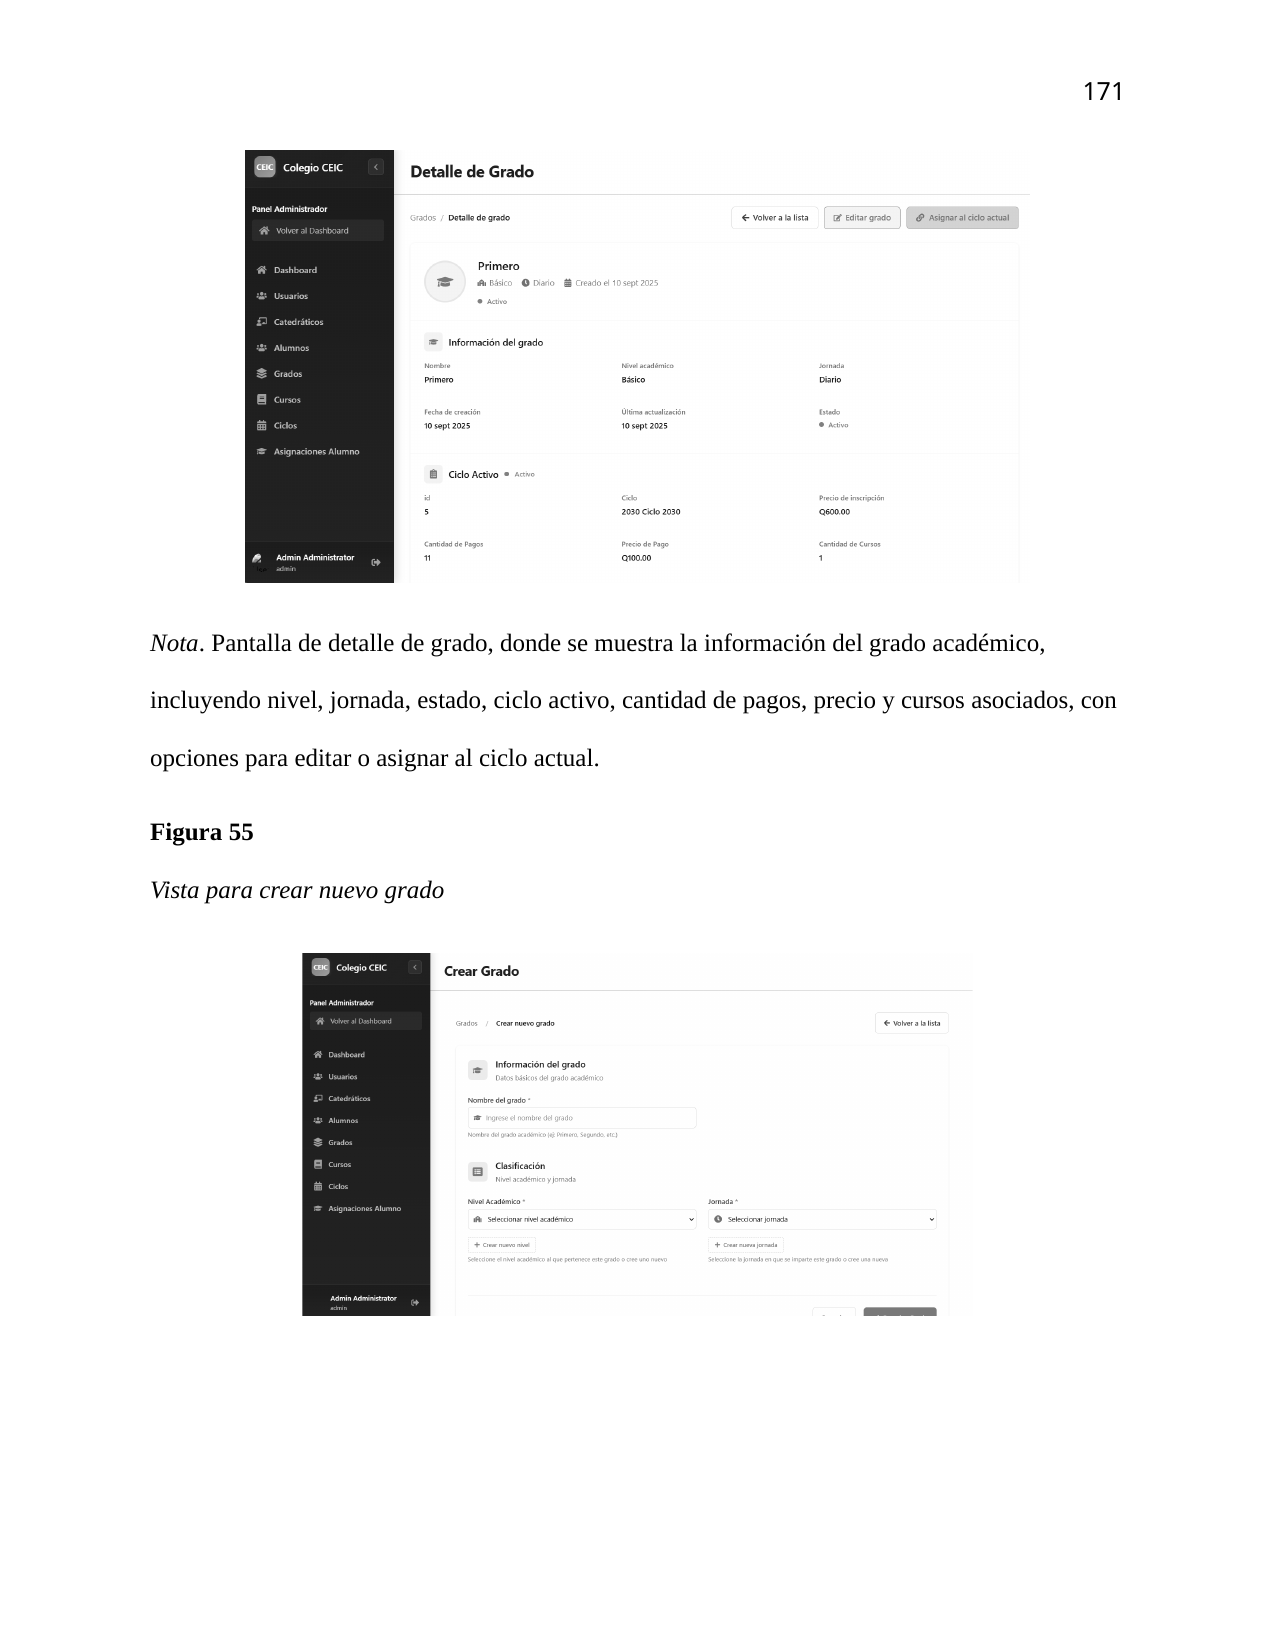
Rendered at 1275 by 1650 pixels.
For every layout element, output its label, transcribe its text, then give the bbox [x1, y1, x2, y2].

text Nota. Pantalla de detalle de grado, donde se muestra la información del grado académico, incluyendo nivel, jornada, estado, ciclo activo, cantidad de pagos, precio y cursos asociados, con opciones para editar o asignar al ciclo actual. [150, 628, 1125, 772]
